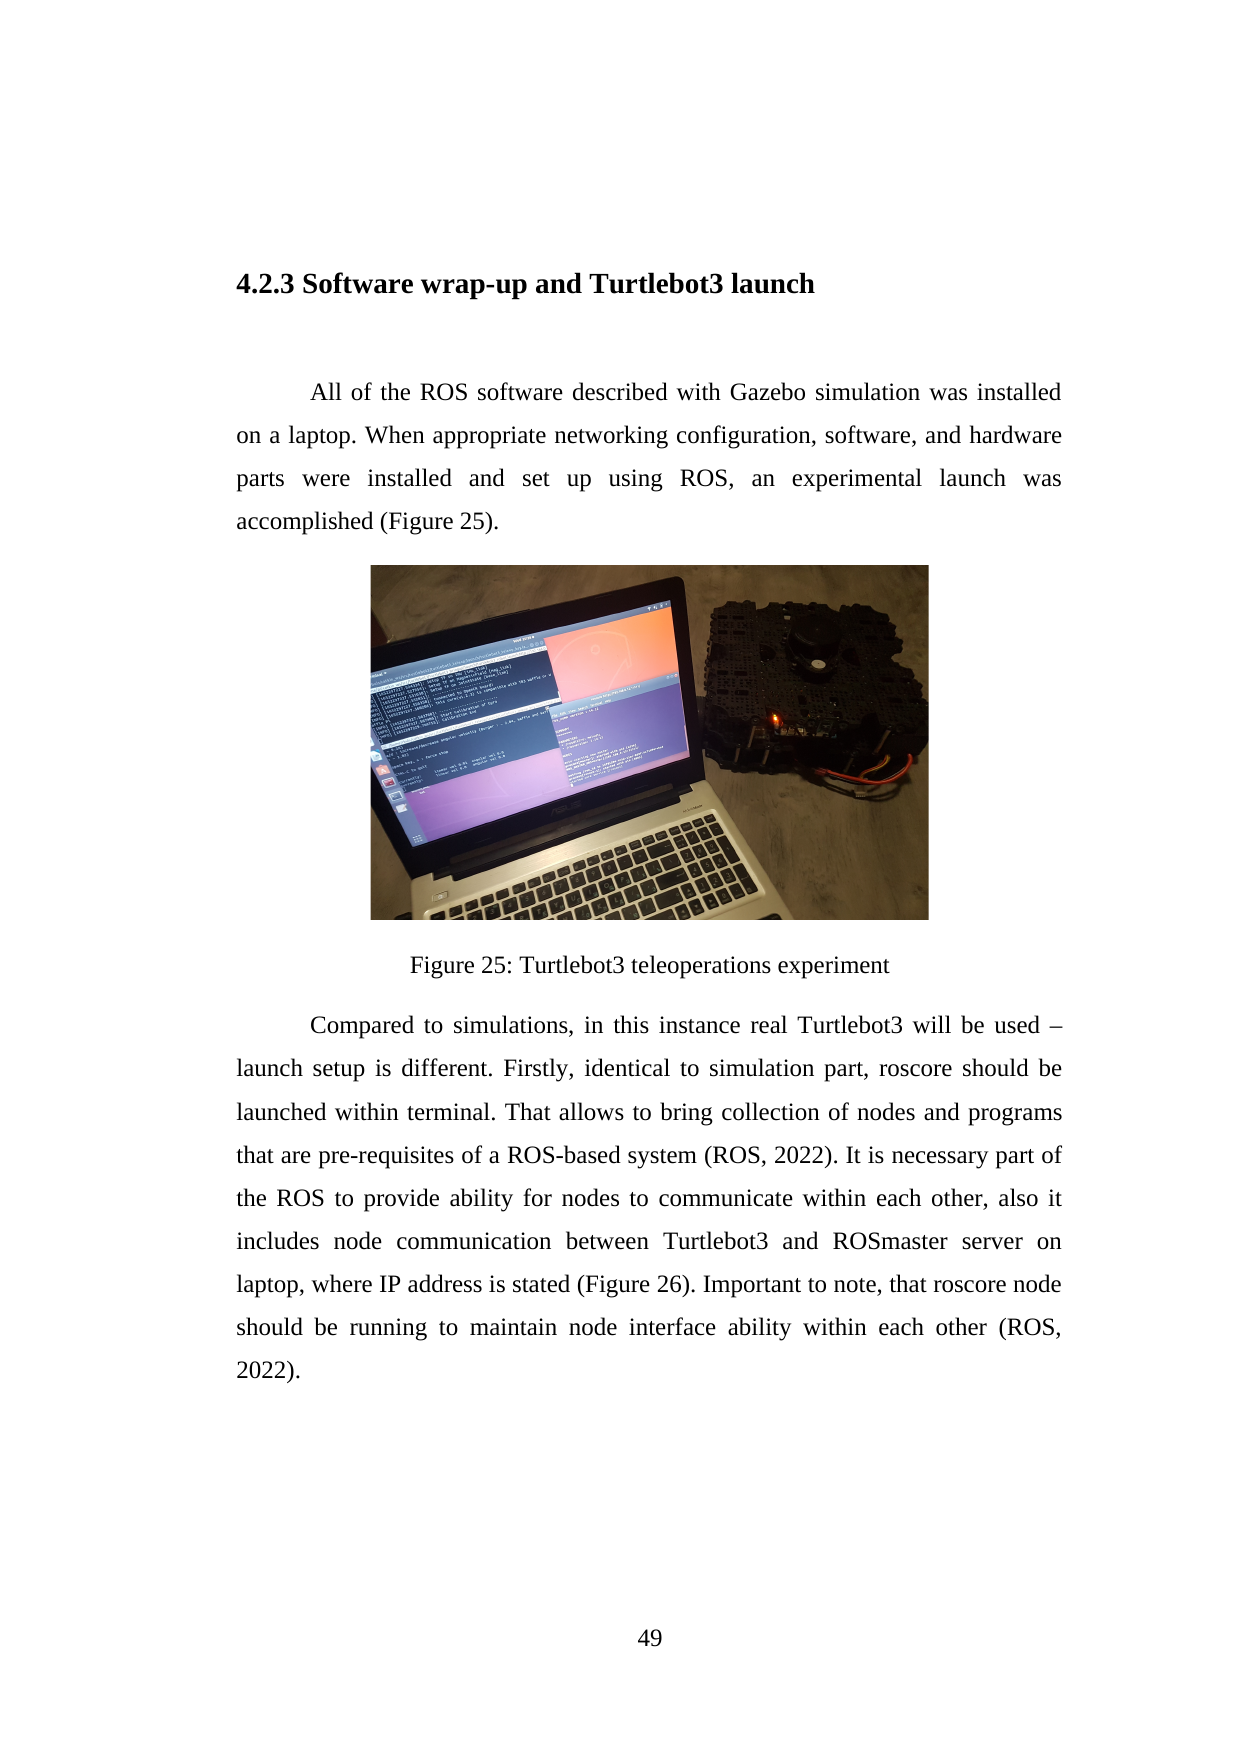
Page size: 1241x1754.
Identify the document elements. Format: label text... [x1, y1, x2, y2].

text Compared to simulations, in this instance real Turtlebot3 will be used – launch setup is different. Firstly, identical to simulation part, roscore should be launched within terminal. That allows to bring collection of nodes and programs that are pre-requisites of a ROS-based system (ROS, 2022). It is necessary part of the ROS to provide ability for nodes to communicate within each other, also it includes node communication between Turtlebot3 and ROSmaster server on laptop, where IP address is stated (Figure 26). Important to note, that roscore node should be running to maintain node interface ability within each other (ROS, 2022). [236, 1010, 1063, 1384]
subtitle 4.2.3 Software wrap-up and Turtlebot3 launch [236, 267, 1063, 300]
picture [370, 565, 929, 920]
text All of the ROS software described with Gazebo simulation was installed on a laptop. When appropriate networking configuration, software, and hardware parts were installed and set up using ROS, an experimental launch was accomplished (Figure 25). [236, 377, 1063, 535]
text Figure 25: Turtlebot3 teleoperations experiment [236, 951, 1063, 979]
